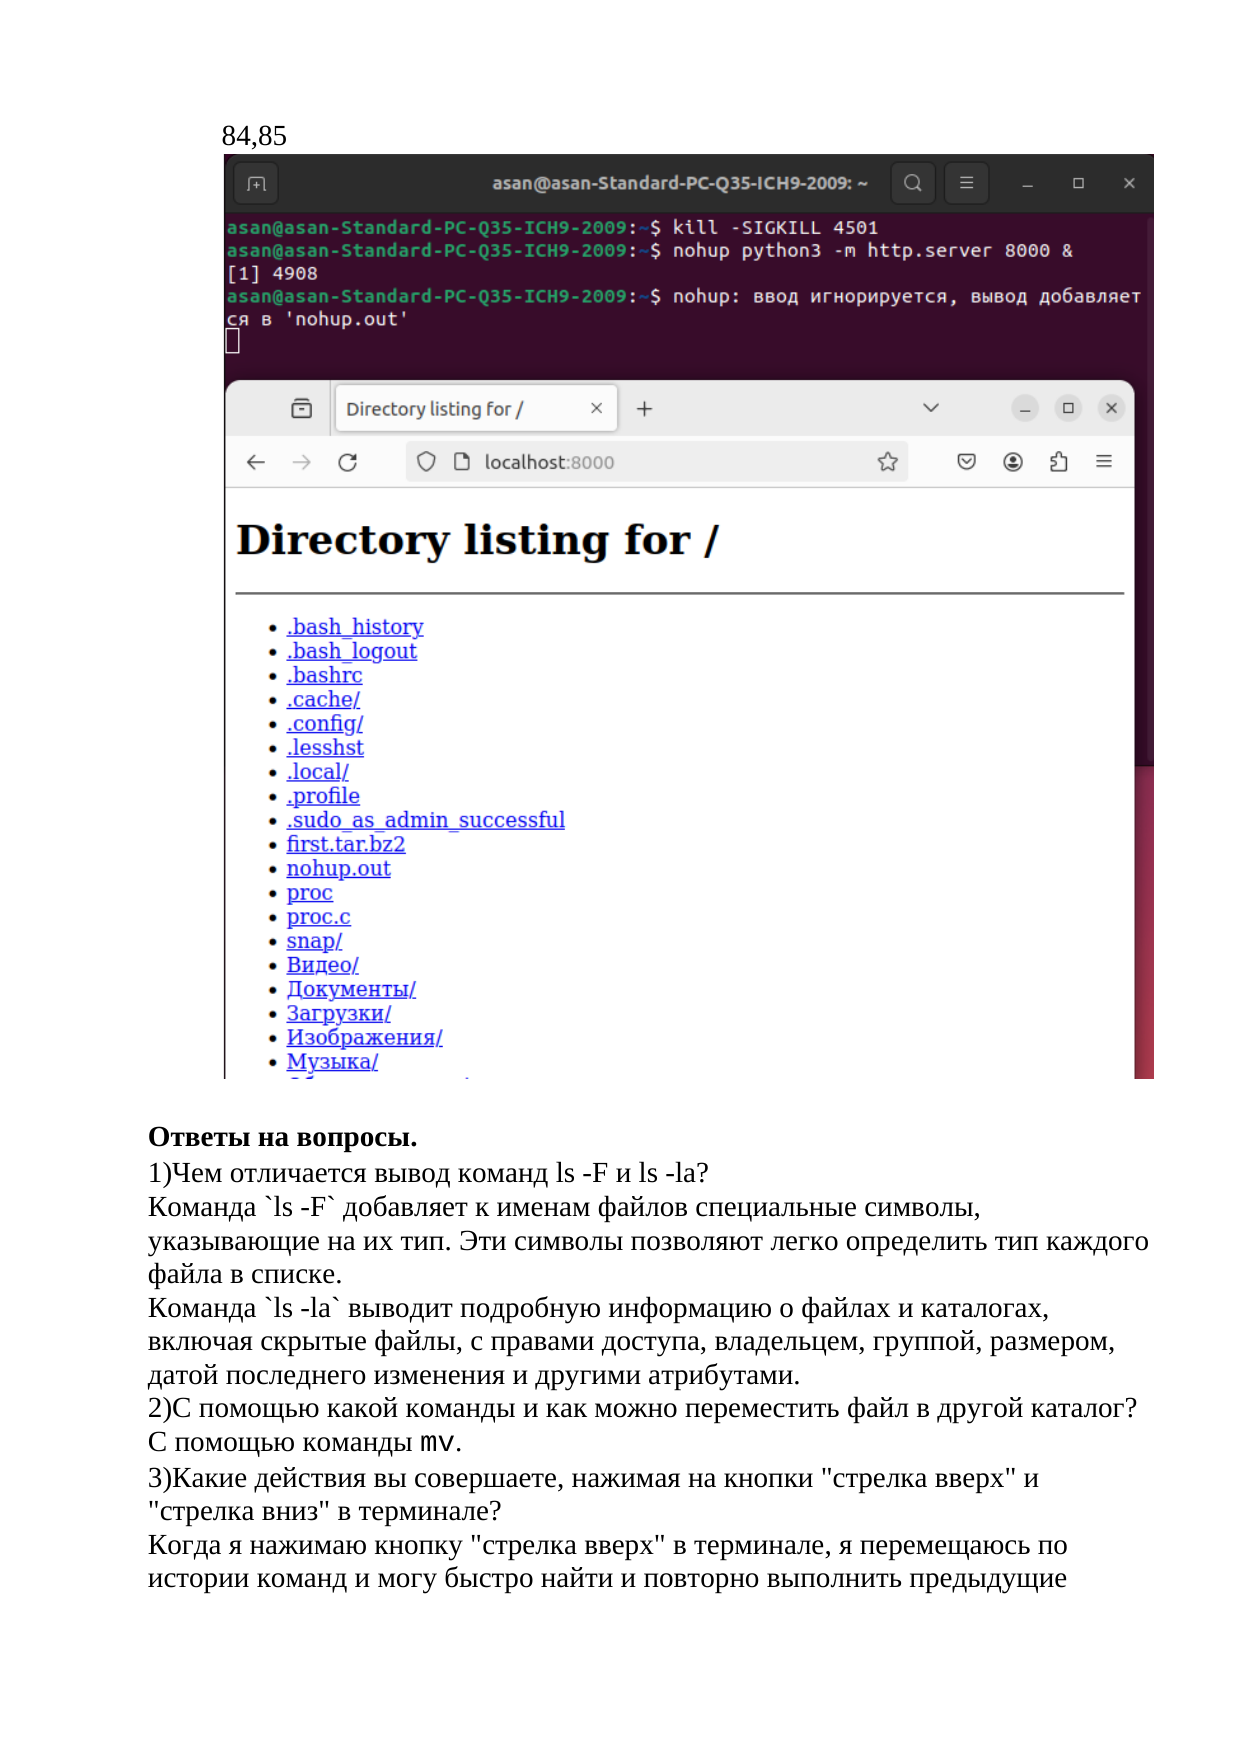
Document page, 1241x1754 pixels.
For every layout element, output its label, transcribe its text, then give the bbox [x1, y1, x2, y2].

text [148, 1527, 1152, 1594]
text С помощью команды mv. [148, 1424, 1152, 1460]
list Ответы на вопросы. [148, 1119, 1152, 1153]
text 3)Какие действия вы совершаете, нажимая на кнопки "стрелка вверх" и "стрелка вниз" в терминале? [148, 1460, 1152, 1527]
text Команда `ls -F` добавляет к именам файлов специальные символы, указывающие на их тип. Эти символы позволяют легко определить тип каждого файла в списке. [148, 1189, 1152, 1290]
list 84,85 [221, 118, 1152, 152]
text Команда `ls -la` выводит подробную информацию о файлах и каталогах, включая скрытые файлы, с правами доступа, владельцем, группой, размером, датой последнего изменения и другими атрибутами. [148, 1290, 1152, 1390]
picture [223, 154, 1154, 1079]
text 2)С помощью какой команды и как можно переместить файл в другой каталог? [148, 1390, 1152, 1424]
text 1)Чем отличается вывод команд ls -F и ls -la? [148, 1156, 1152, 1189]
